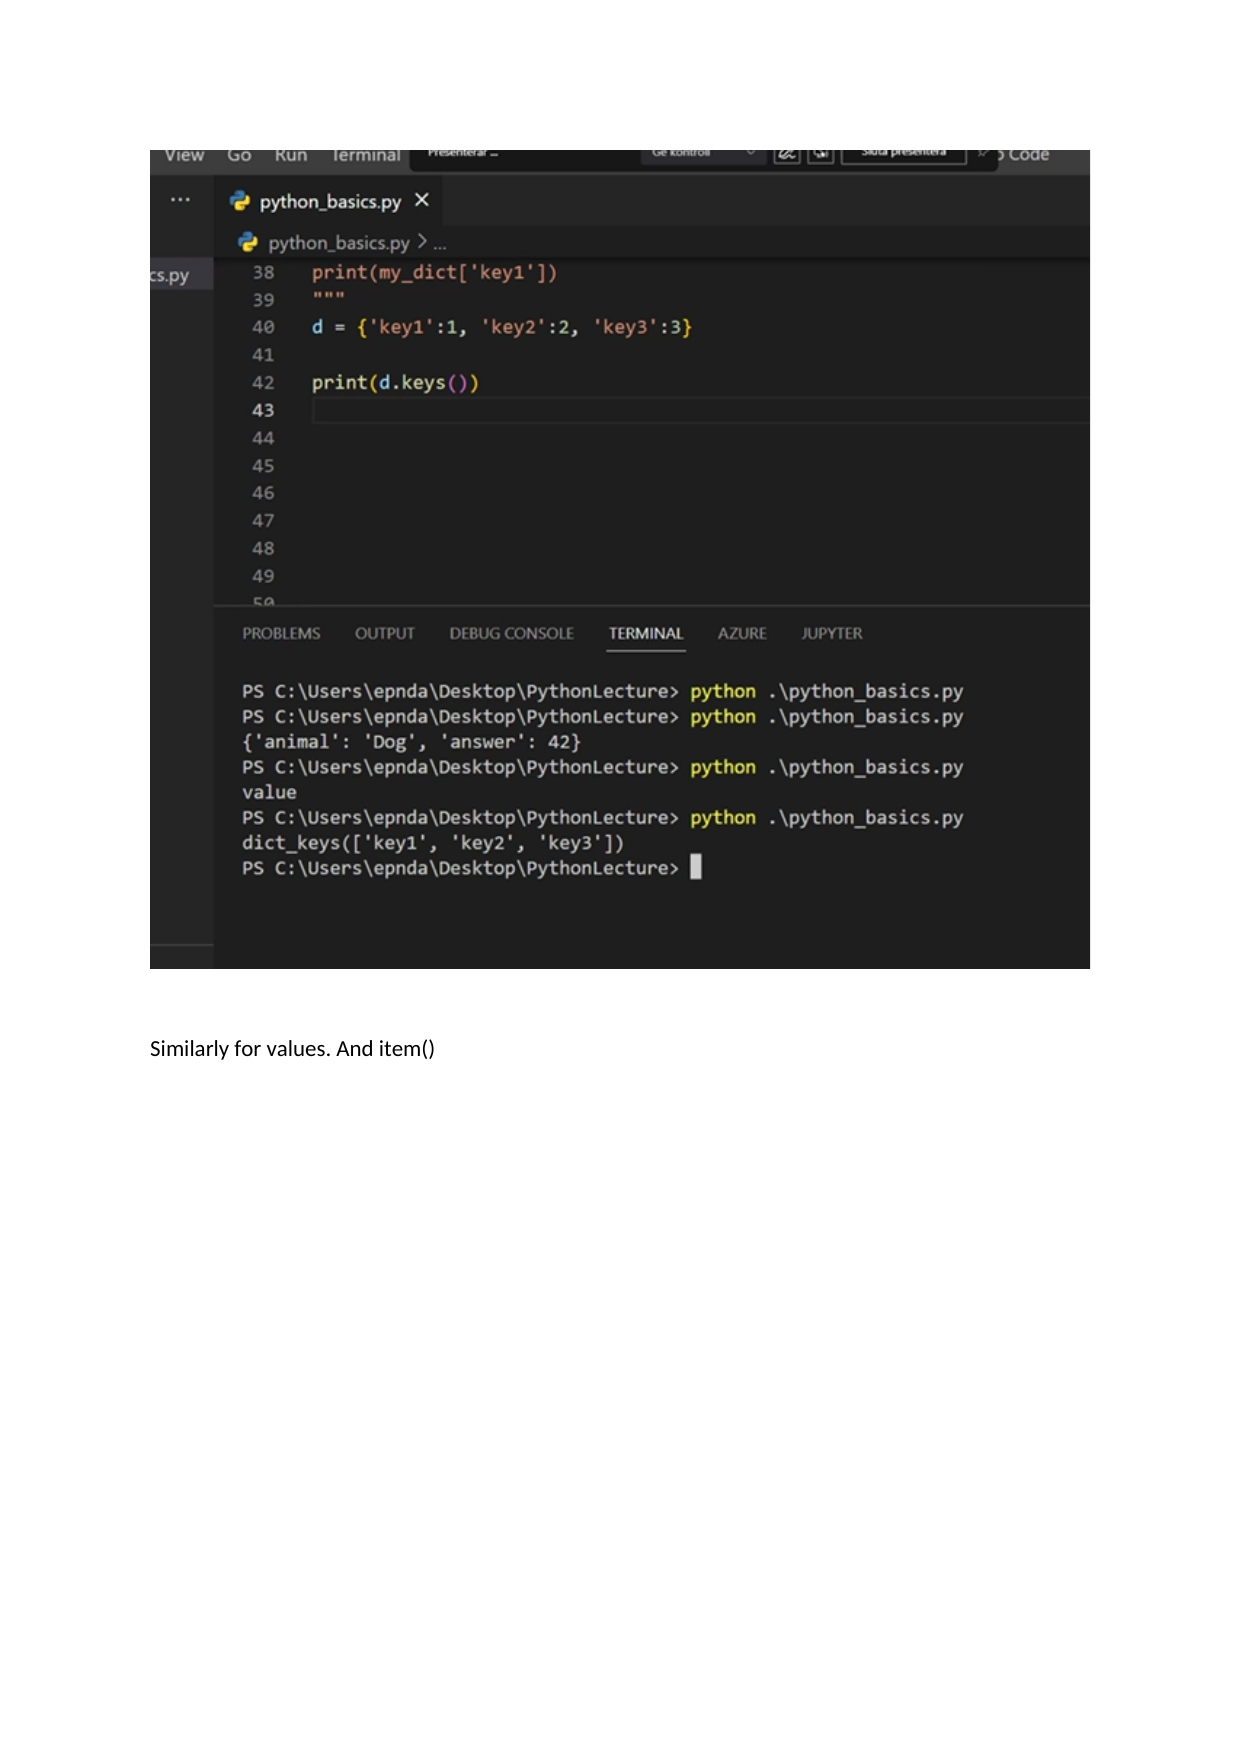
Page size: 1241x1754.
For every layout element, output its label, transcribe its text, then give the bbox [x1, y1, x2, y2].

text Similarly for values. And item() [150, 1034, 1090, 1062]
picture [150, 150, 1091, 969]
